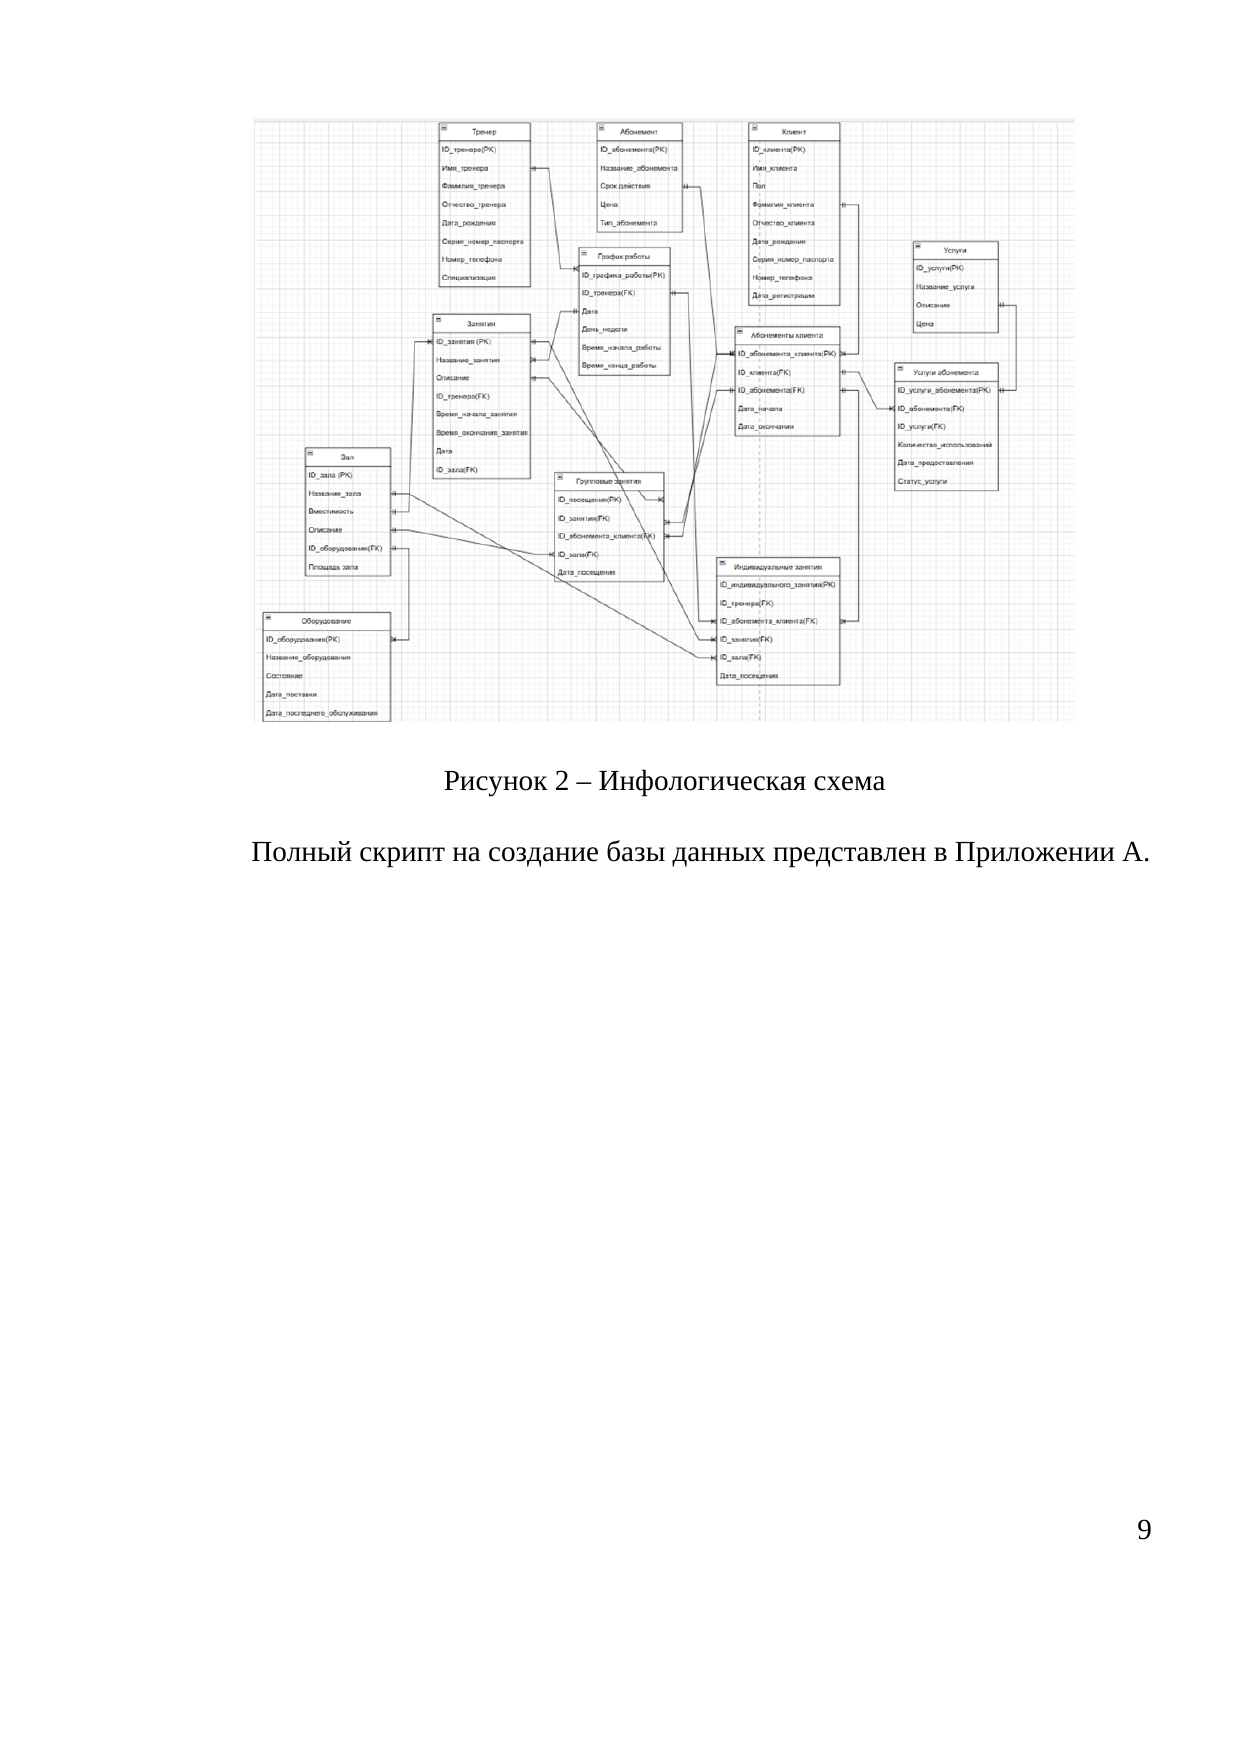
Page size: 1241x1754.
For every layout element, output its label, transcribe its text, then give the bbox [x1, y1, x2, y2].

text Полный скрипт на создание базы данных представлен в Приложении А. [177, 834, 1152, 868]
text Рисунок 2 – Инфологическая схема [295, 763, 1033, 797]
picture [254, 118, 1075, 722]
